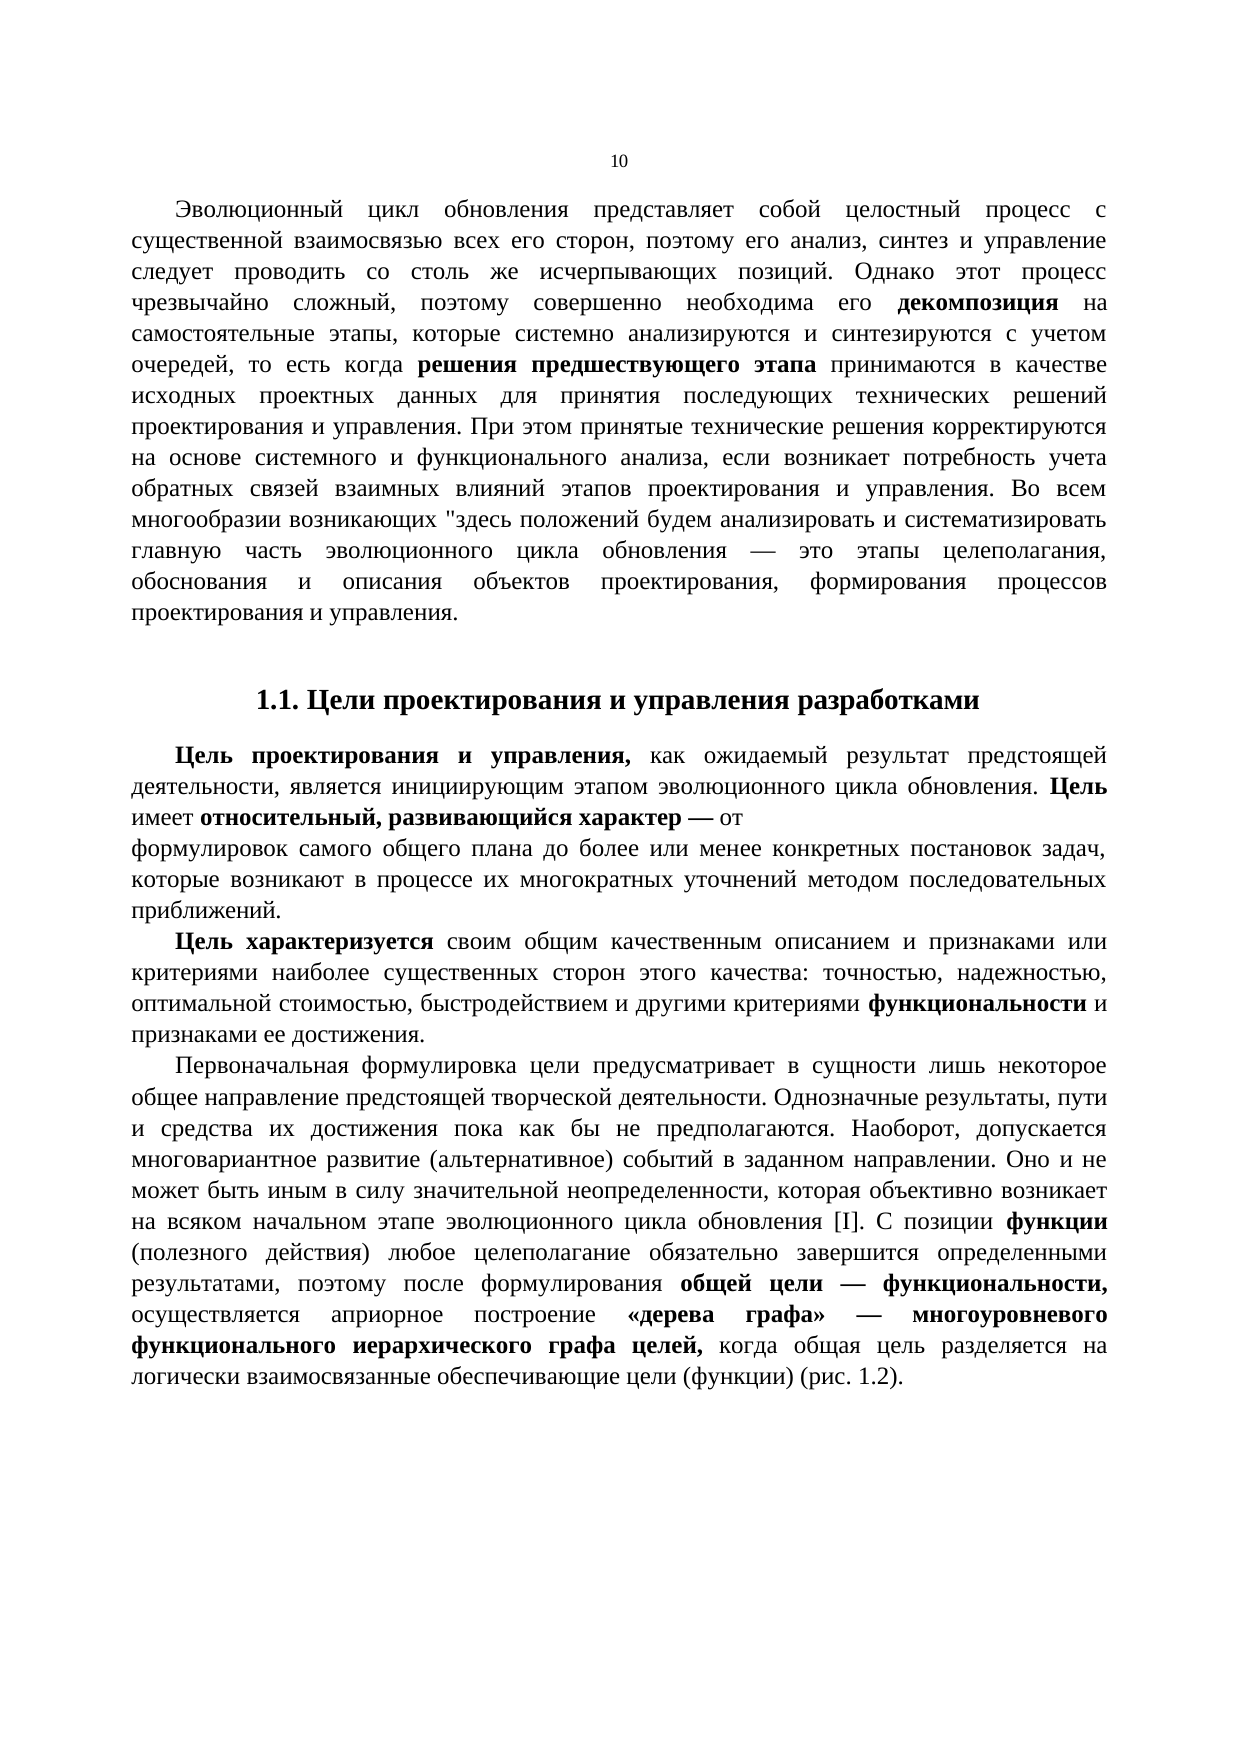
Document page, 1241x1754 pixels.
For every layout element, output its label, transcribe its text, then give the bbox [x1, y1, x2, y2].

text Цель проектирования и управления, как ожидаемый результат предстоящей деятельности, является инициирующим этапом эволюционного цикла обновления. Цель имеет относительный, развивающийся характер — от [131, 740, 1107, 831]
text 10 [145, 149, 1093, 171]
text формулировок самого общего плана до более или менее конкретных постановок задач, которые возникают в процессе их многократных уточнений методом последовательных приближений. [131, 833, 1107, 924]
text Первоначальная формулировка цели предусматривает в сущности лишь некоторое общее направление предстоящей творческой деятельности. Однозначные результаты, пути и средства их достижения пока как бы не предполагаются. Наоборот, допускается многовариантное развитие (альтернативное) событий в заданном направлении. Оно и не может быть иным в силу значительной неопределенности, которая объективно возникает на всяком начальном этапе эволюционного цикла обновления [I]. С позиции функции (полезного действия) любое целеполагание обязательно завершится определенными результатами, поэтому после формулирования общей цели — функциональности, осуществляется априорное построение «дерева графа» — многоуровневого функционального иерархического графа целей, когда общая цель разделяется на логически взаимосвязанные обеспечивающие цели (функции) (рис. 1.2). [131, 1051, 1108, 1390]
subtitle Цели проектирования и управления разработками [256, 682, 1166, 716]
text Цель характеризуется своим общим качественным описанием и признаками или критериями наиболее существенных сторон этого качества: точностью, надежностью, оптимальной стоимостью, быстродействием и другими критериями функциональности и признаками ее достижения. [131, 926, 1107, 1048]
text Эволюционный цикл обновления представляет собой целостный процесс с существенной взаимосвязью всех его сторон, поэтому его анализ, синтез и управление следует проводить со столь же исчерпывающих позиций. Однако этот процесс чрезвычайно сложный, поэтому совершенно необходима его декомпозиция на самостоятельные этапы, которые системно анализируются и синтезируются с учетом очередей, то есть когда решения предшествующего этапа принимаются в качестве исходных проектных данных для принятия последующих технических решений проектирования и управления. При этом принятые технические решения корректируются на основе системного и функционального анализа, если возникает потребность учета обратных связей взаимных влияний этапов проектирования и управления. Во всем многообразии возникающих "здесь положений будем анализировать и систематизировать главную часть эволюционного цикла обновления — это этапы целеполагания, обоснования и описания объектов проектирования, формирования процессов проектирования и управления. [131, 194, 1107, 626]
